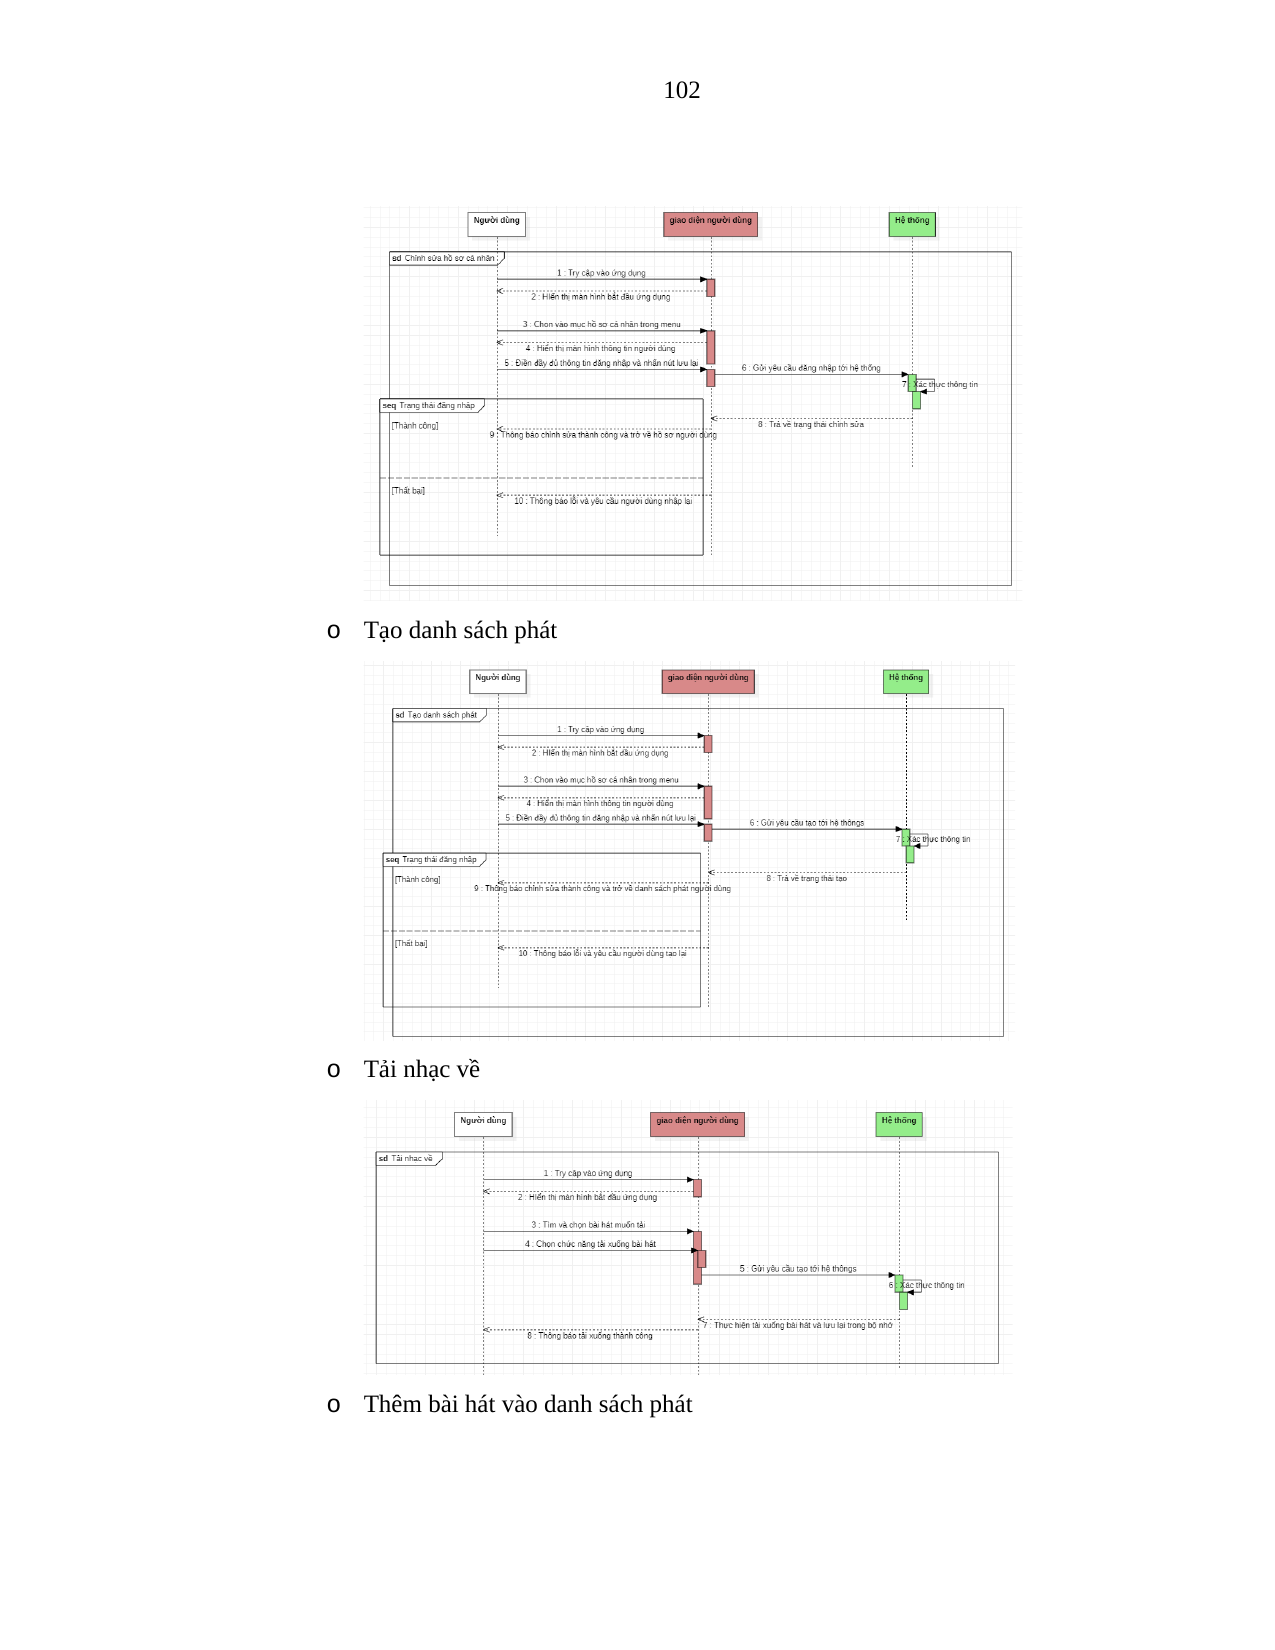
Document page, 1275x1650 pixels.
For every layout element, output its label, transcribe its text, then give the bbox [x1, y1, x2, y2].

picture [363, 1100, 1013, 1375]
picture [363, 661, 1016, 1041]
list Tải nhạc về [326, 1054, 1157, 1085]
list Tạo danh sách phát [326, 615, 1157, 646]
list Thêm bài hát vào danh sách phát [326, 1389, 1157, 1419]
picture [363, 206, 1023, 601]
